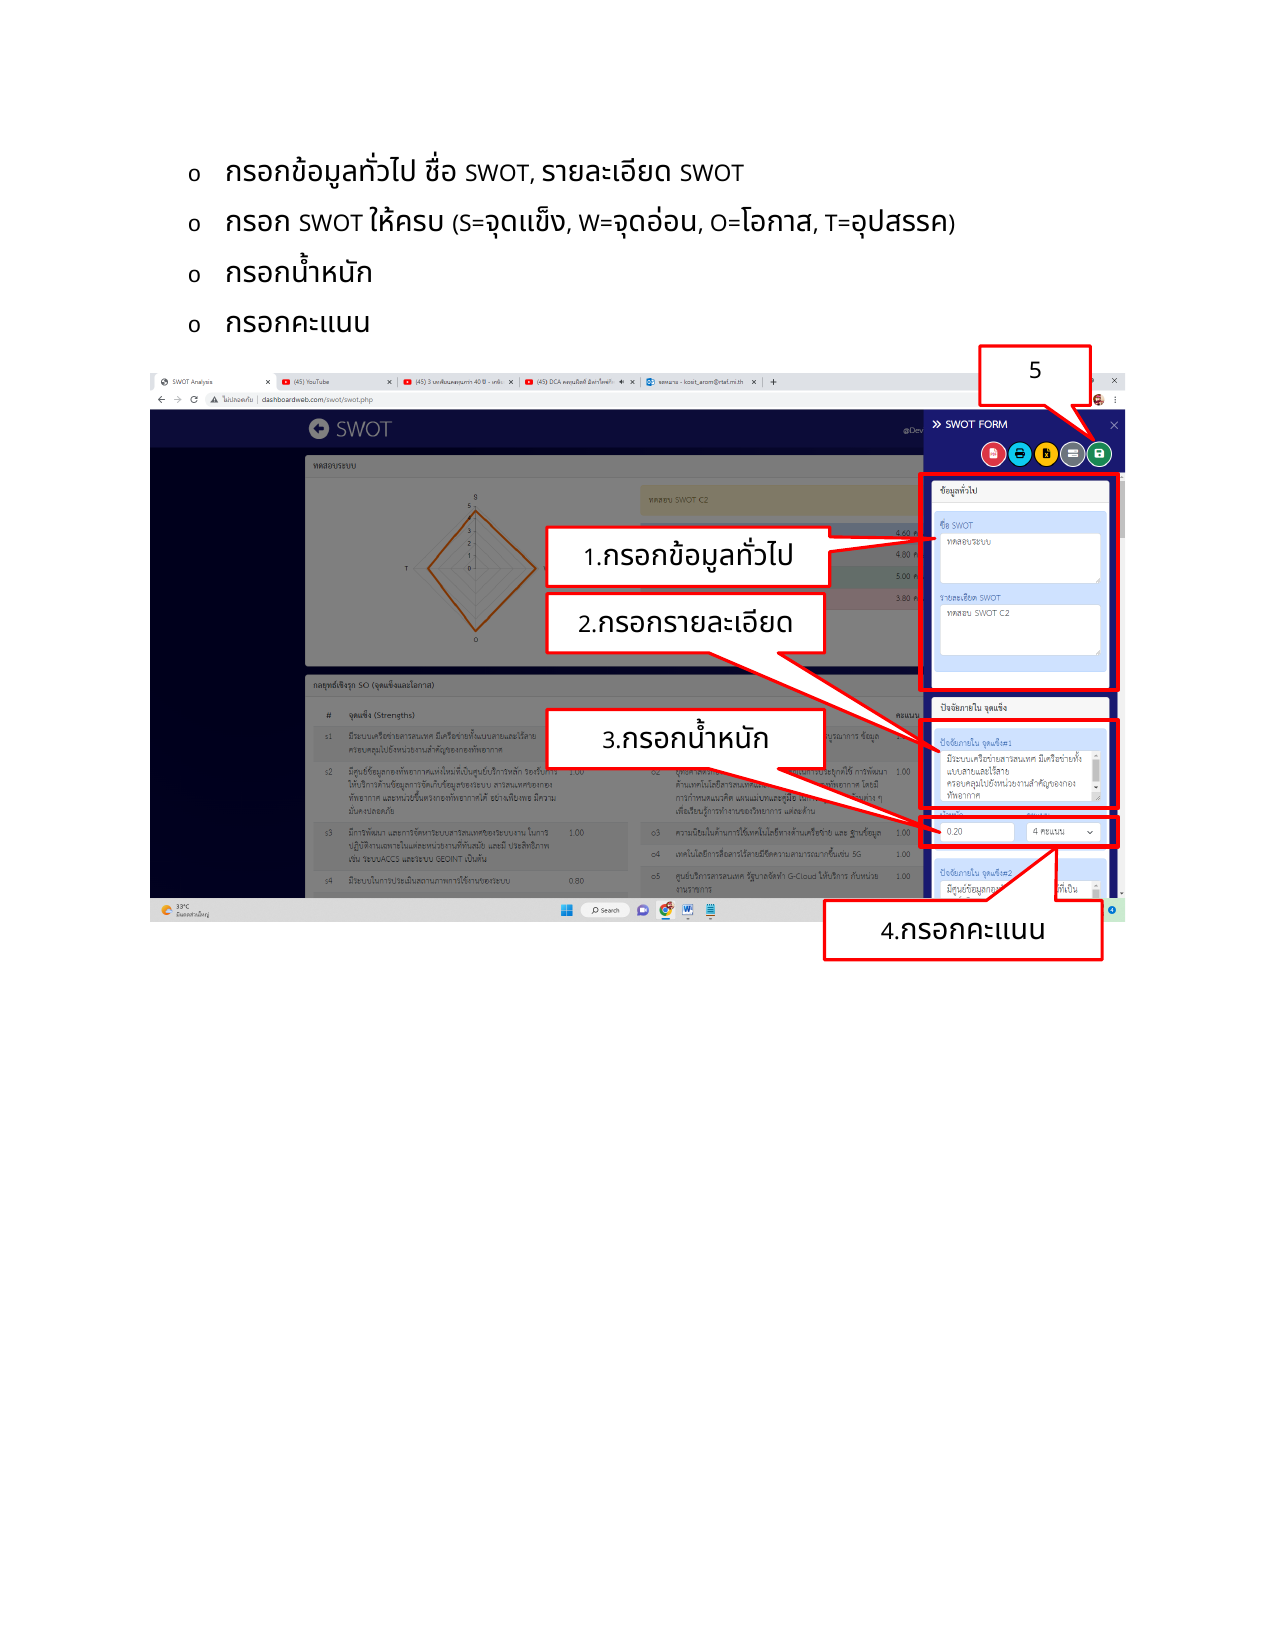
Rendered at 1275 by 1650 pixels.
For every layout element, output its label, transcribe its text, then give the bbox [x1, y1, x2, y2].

list กรอกข้อมูลทั่วไป ชื่อ SWOT, รายละเอียด SWOT [187, 150, 1125, 194]
list กรอก SWOT ให้ครบ (S=จุดแข็ง, W=จุดอ่อน, O=โอกาส, T=อุปสรรค) [187, 201, 1125, 245]
picture [150, 373, 1125, 922]
picture [923, 819, 1116, 844]
list กรอกคะแนน [187, 302, 1125, 346]
list กรอกน้ำหนัก [187, 251, 1125, 295]
